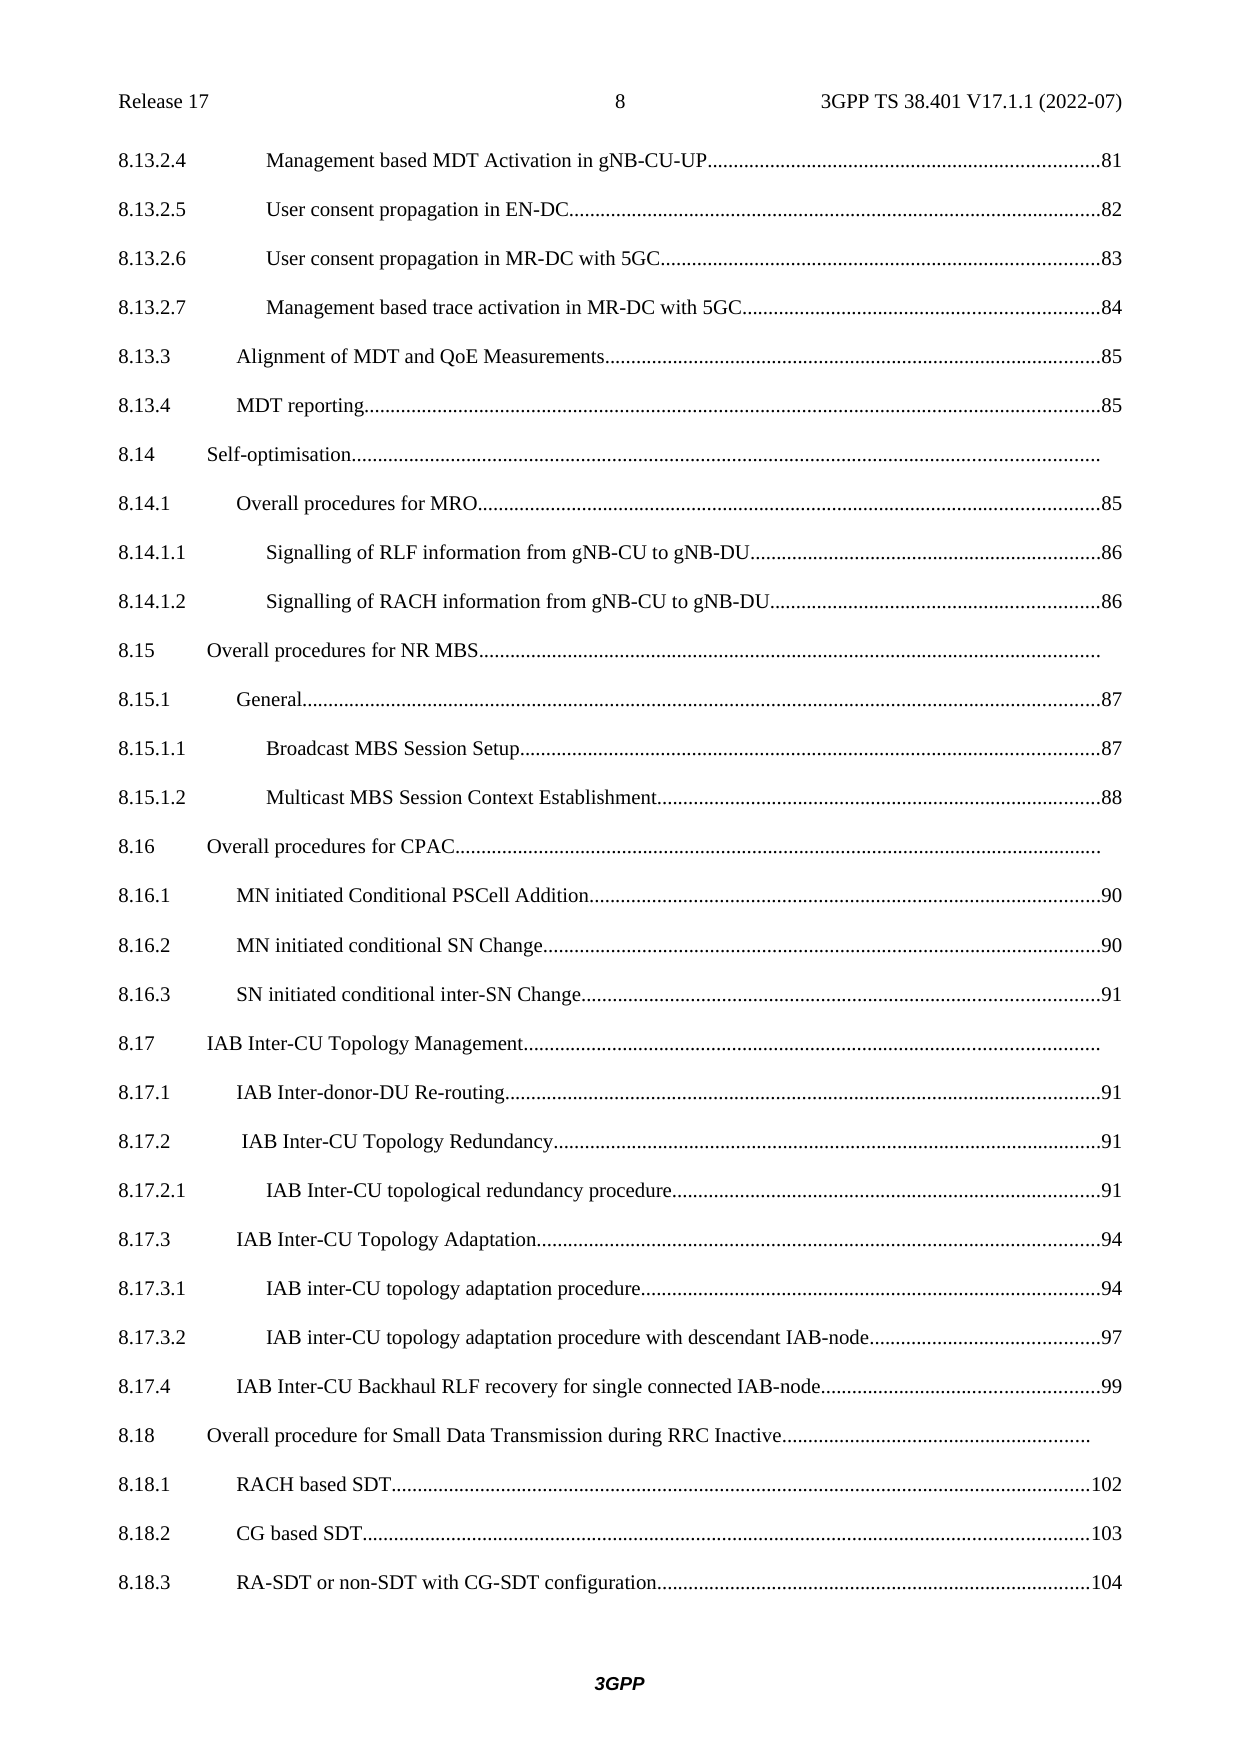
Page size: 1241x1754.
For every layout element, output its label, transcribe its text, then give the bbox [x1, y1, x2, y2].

text 8.18.3 RA-SDT or non-SDT with CG-SDT configuration 104 [118, 1570, 1122, 1594]
text 8.15.1.2 Multicast MBS Session Context Establishment 88 [118, 785, 1122, 809]
text 8.18 Overall procedure for Small Data Transmission during RRC Inactive 102 [118, 1423, 1078, 1447]
text 8.15.1.1 Broadcast MBS Session Setup 87 [118, 736, 1122, 760]
text 8.17.3 IAB Inter-CU Topology Adaptation 94 [118, 1227, 1122, 1251]
text 8.16.2 MN initiated conditional SN Change 90 [118, 932, 1122, 957]
text 8.14.1.2 Signalling of RACH information from gNB-CU to gNB-DU 86 [118, 589, 1122, 613]
text 8.13.2.6 User consent propagation in MR-DC with 5GC 83 [118, 246, 1122, 270]
text 8.17.2 IAB Inter-CU Topology Redundancy 91 [118, 1129, 1122, 1153]
text 8.13.3 Alignment of MDT and QoE Measurements 85 [118, 344, 1122, 368]
text 8.13.2.5 User consent propagation in EN-DC 82 [118, 197, 1122, 221]
text 8.16.1 MN initiated Conditional PSCell Addition 90 [118, 883, 1122, 907]
text 8.13.4 MDT reporting 85 [118, 393, 1122, 417]
text 8.14 Self-optimisation 85 [118, 442, 1078, 466]
text 8.16.3 SN initiated conditional inter-SN Change 91 [118, 982, 1122, 1006]
text 8.16 Overall procedures for CPAC 90 [118, 834, 1078, 858]
text 8.18.2 CG based SDT 103 [118, 1521, 1122, 1545]
text 8.14.1 Overall procedures for MRO 85 [118, 491, 1122, 515]
text 8.13.2.7 Management based trace activation in MR-DC with 5GC 84 [118, 295, 1122, 319]
text 8.17.4 IAB Inter-CU Backhaul RLF recovery for single connected IAB-node 99 [118, 1374, 1122, 1398]
text 8.14.1.1 Signalling of RLF information from gNB-CU to gNB-DU 86 [118, 540, 1122, 564]
text 8.15 Overall procedures for NR MBS 87 [118, 638, 1078, 662]
text 8.17 IAB Inter-CU Topology Management 91 [118, 1031, 1078, 1055]
text 8.17.2.1 IAB Inter-CU topological redundancy procedure 91 [118, 1178, 1122, 1202]
text 8.13.2.4 Management based MDT Activation in gNB-CU-UP 81 [118, 147, 1122, 172]
text 8.17.1 IAB Inter-donor-DU Re-routing 91 [118, 1080, 1122, 1104]
text 8.15.1 General 87 [118, 687, 1122, 711]
text 8.17.3.1 IAB inter-CU topology adaptation procedure 94 [118, 1276, 1122, 1300]
text 8.17.3.2 IAB inter-CU topology adaptation procedure with descendant IAB-node 97 [118, 1325, 1122, 1349]
text 8.18.1 RACH based SDT 102 [118, 1472, 1122, 1496]
